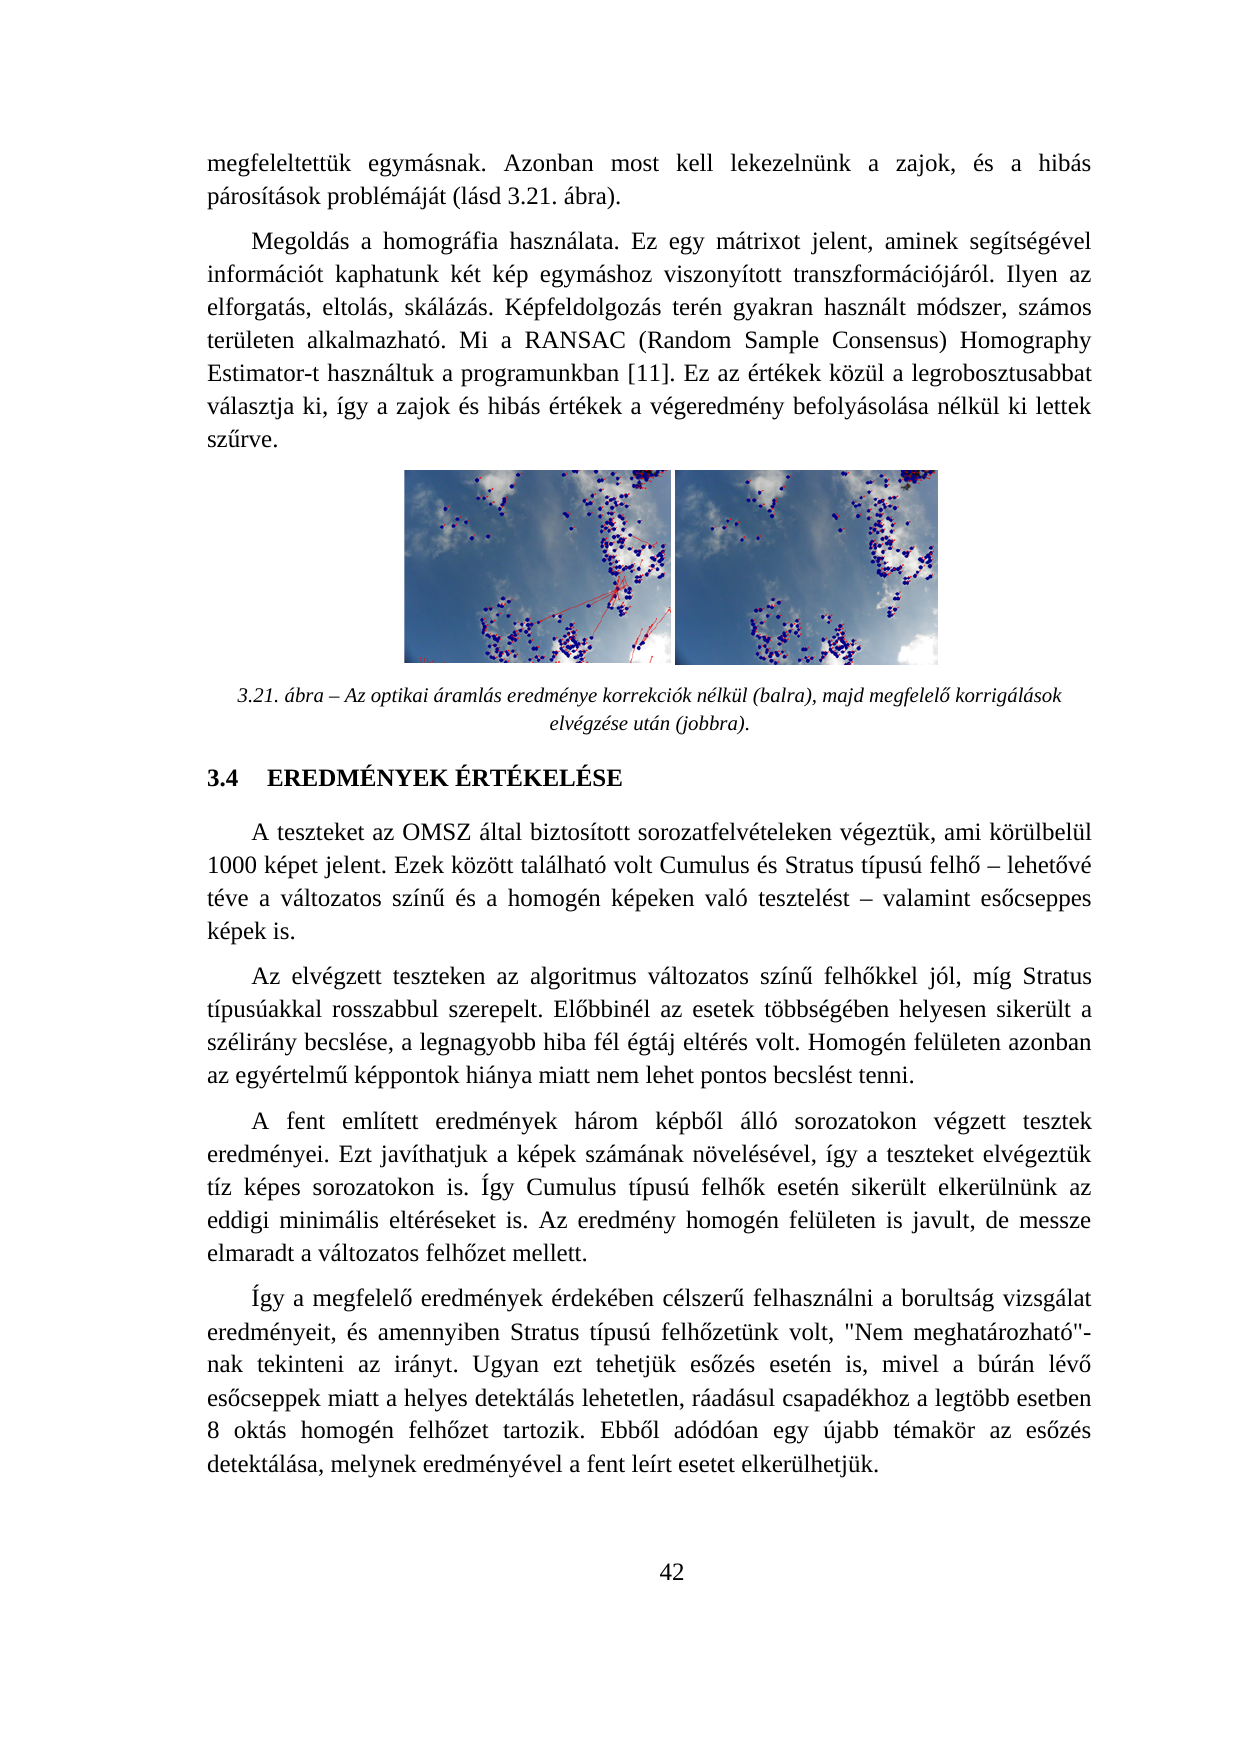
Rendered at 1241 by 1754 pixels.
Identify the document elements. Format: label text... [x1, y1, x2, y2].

text Az elvégzett teszteken az algoritmus változatos színű felhőkkel jól, míg Stratus típusúakkal rosszabbul szerepelt. Előbbinél az esetek többségében helyesen sikerült a szélirány becslése, a legnagyobb hiba fél égtáj eltérés volt. Homogén felületen azonban az egyértelmű képpontok hiánya miatt nem lehet pontos becslést tenni. [207, 961, 1092, 1089]
subtitle Eredmények értékelése [207, 763, 1092, 792]
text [207, 148, 1092, 209]
text A teszteket az OMSZ által biztosított sorozatfelvételeken végeztük, ami körülbelül 1000 képet jelent. Ezek között található volt Cumulus és Stratus típusú felhő – lehetővé téve a változatos színű és a homogén képeken való tesztelést – valamint esőcseppes képek is. [207, 817, 1092, 944]
text Így a megfelelő eredmények érdekében célszerű felhasználni a borultság vizsgálat eredményeit, és amennyiben Stratus típusú felhőzetünk volt, "Nem meghatározható"-nak tekinteni az irányt. Ugyan ezt tehetjük esőzés esetén is, mivel a búrán lévő esőcseppek miatt a helyes detektálás lehetetlen, ráadásul csapadékhoz a legtöbb esetben 8 oktás homogén felhőzet tartozik. Ebből adódóan egy újabb témakör az esőzés detektálása, melynek eredményével a fent leírt esetet elkerülhetjük. [207, 1283, 1092, 1477]
text A fent említett eredmények három képből álló sorozatokon végzett tesztek eredményei. Ezt javíthatjuk a képek számának növelésével, így a teszteket elvégeztük tíz képes sorozatokon is. Így Cumulus típusú felhők esetén sikerült elkerülnünk az eddigi minimális eltéréseket is. Az eredmény homogén felületen is javult, de messze elmaradt a változatos felhőzet mellett. [207, 1106, 1092, 1267]
picture [404, 470, 940, 666]
text Megoldás a homográfia használata. Ez egy mátrixot jelent, aminek segítségével információt kaphatunk két kép egymáshoz viszonyított transzformációjáról. Ilyen az elforgatás, eltolás, skálázás. Képfeldolgozás terén gyakran használt módszer, számos területen alkalmazható. Mi a RANSAC (Random Sample Consensus) Homography Estimator-t használtuk a programunkban . Ez az értékek közül a legrobosztusabbat választja ki, így a zajok és hibás értékek a végeredmény befolyásolása nélkül ki lettek szűrve. [207, 226, 1092, 453]
